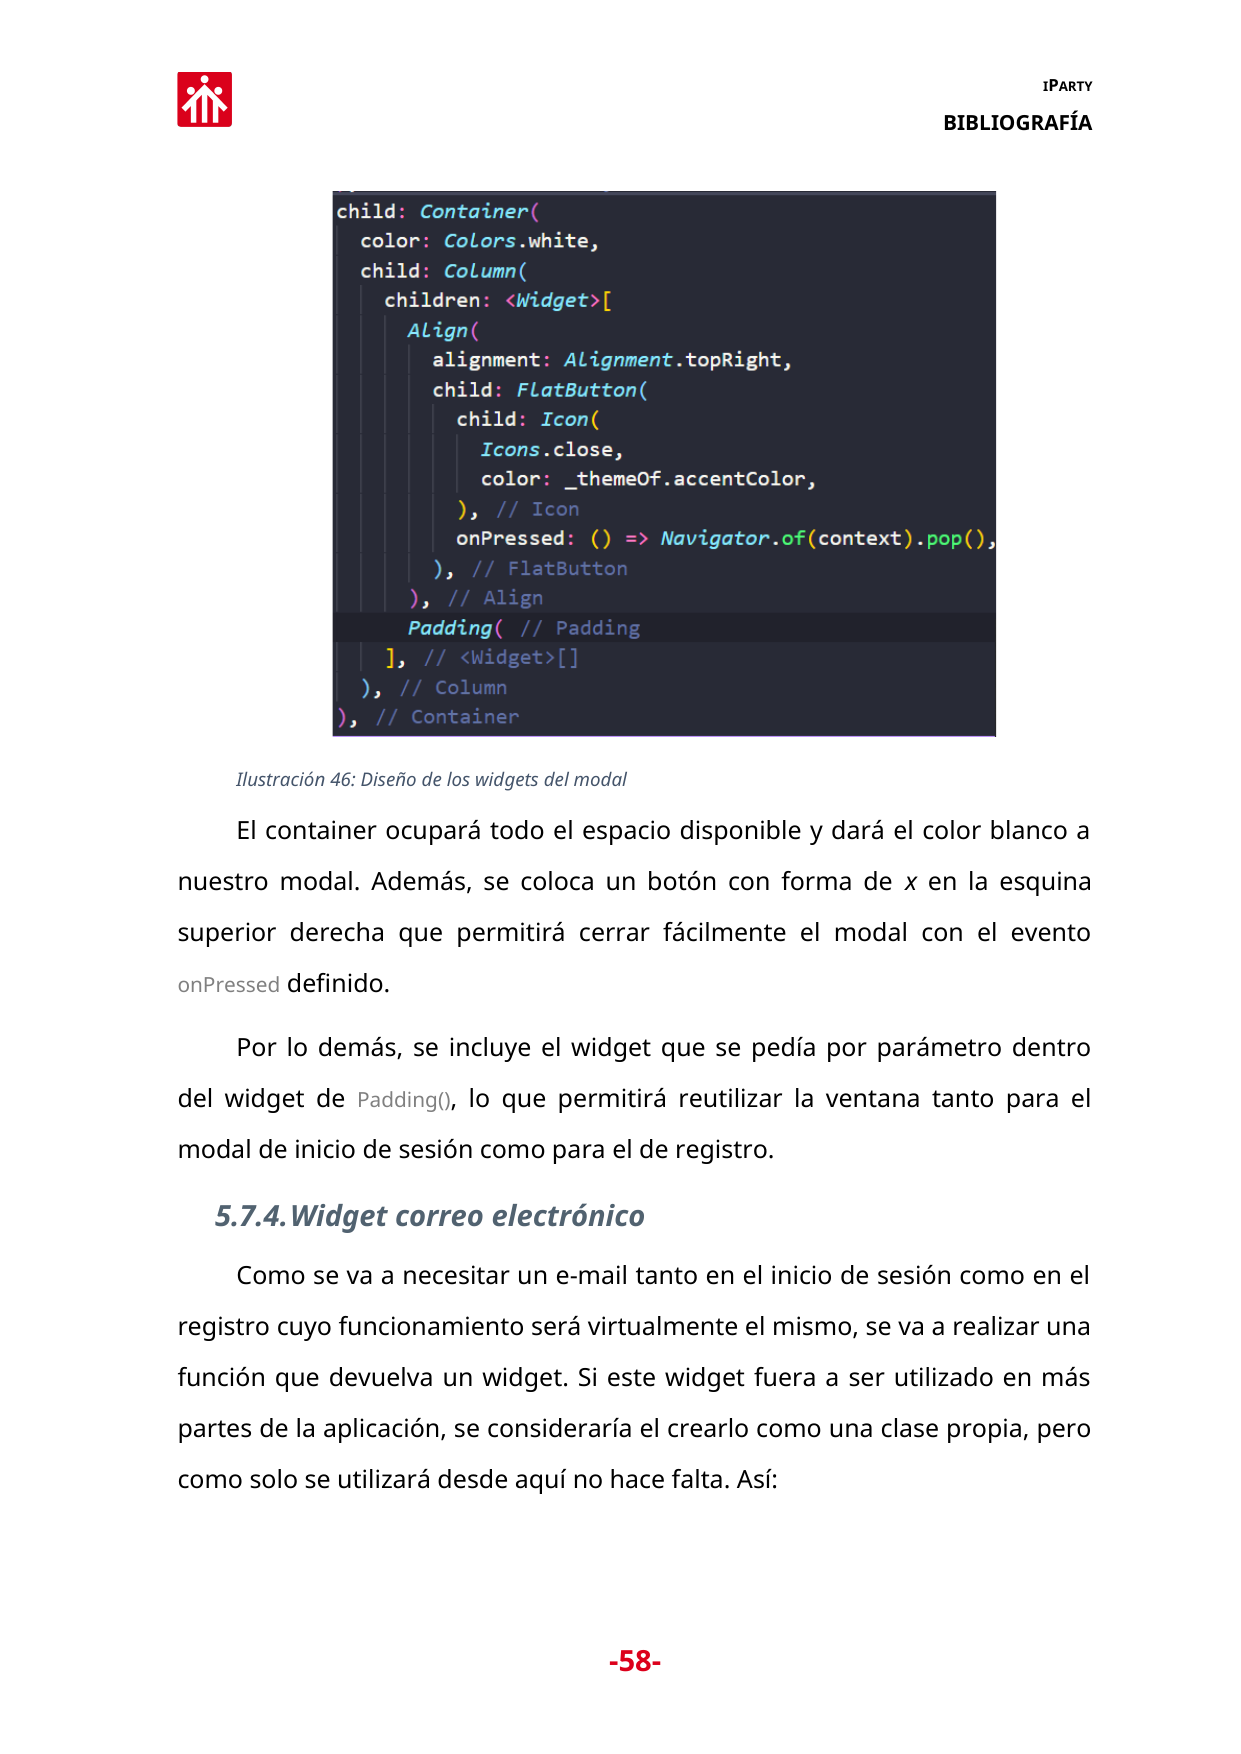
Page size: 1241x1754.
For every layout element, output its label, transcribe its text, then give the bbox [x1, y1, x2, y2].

picture [332, 191, 997, 737]
picture [177, 72, 232, 127]
subtitle Widget correo electrónico [215, 1195, 1092, 1234]
text Ilustración 46: Diseño de los widgets del modal [177, 766, 1092, 792]
text Como se va a necesitar un e-mail tanto en el inicio de sesión como en el registro cuyo funcionamiento será virtualmente el mismo, se va a realizar una función que devuelva un widget. Si este widget fuera a ser utilizado en más partes de la aplicación, se consideraría el crearlo como una clase propia, pero como solo se utilizará desde aquí no hace falta. Así: [177, 1257, 1092, 1496]
text El container ocupará todo el espacio disponible y dará el color blanco a nuestro modal. Además, se coloca un botón con forma de x en la esquina superior derecha que permitirá cerrar fácilmente el modal con el evento onPressed definido. [177, 813, 1092, 1000]
text Por lo demás, se incluye el widget que se pedía por parámetro dentro del widget de Padding(), lo que permitirá reutilizar la ventana tanto para el modal de inicio de sesión como para el de registro. [177, 1029, 1092, 1165]
